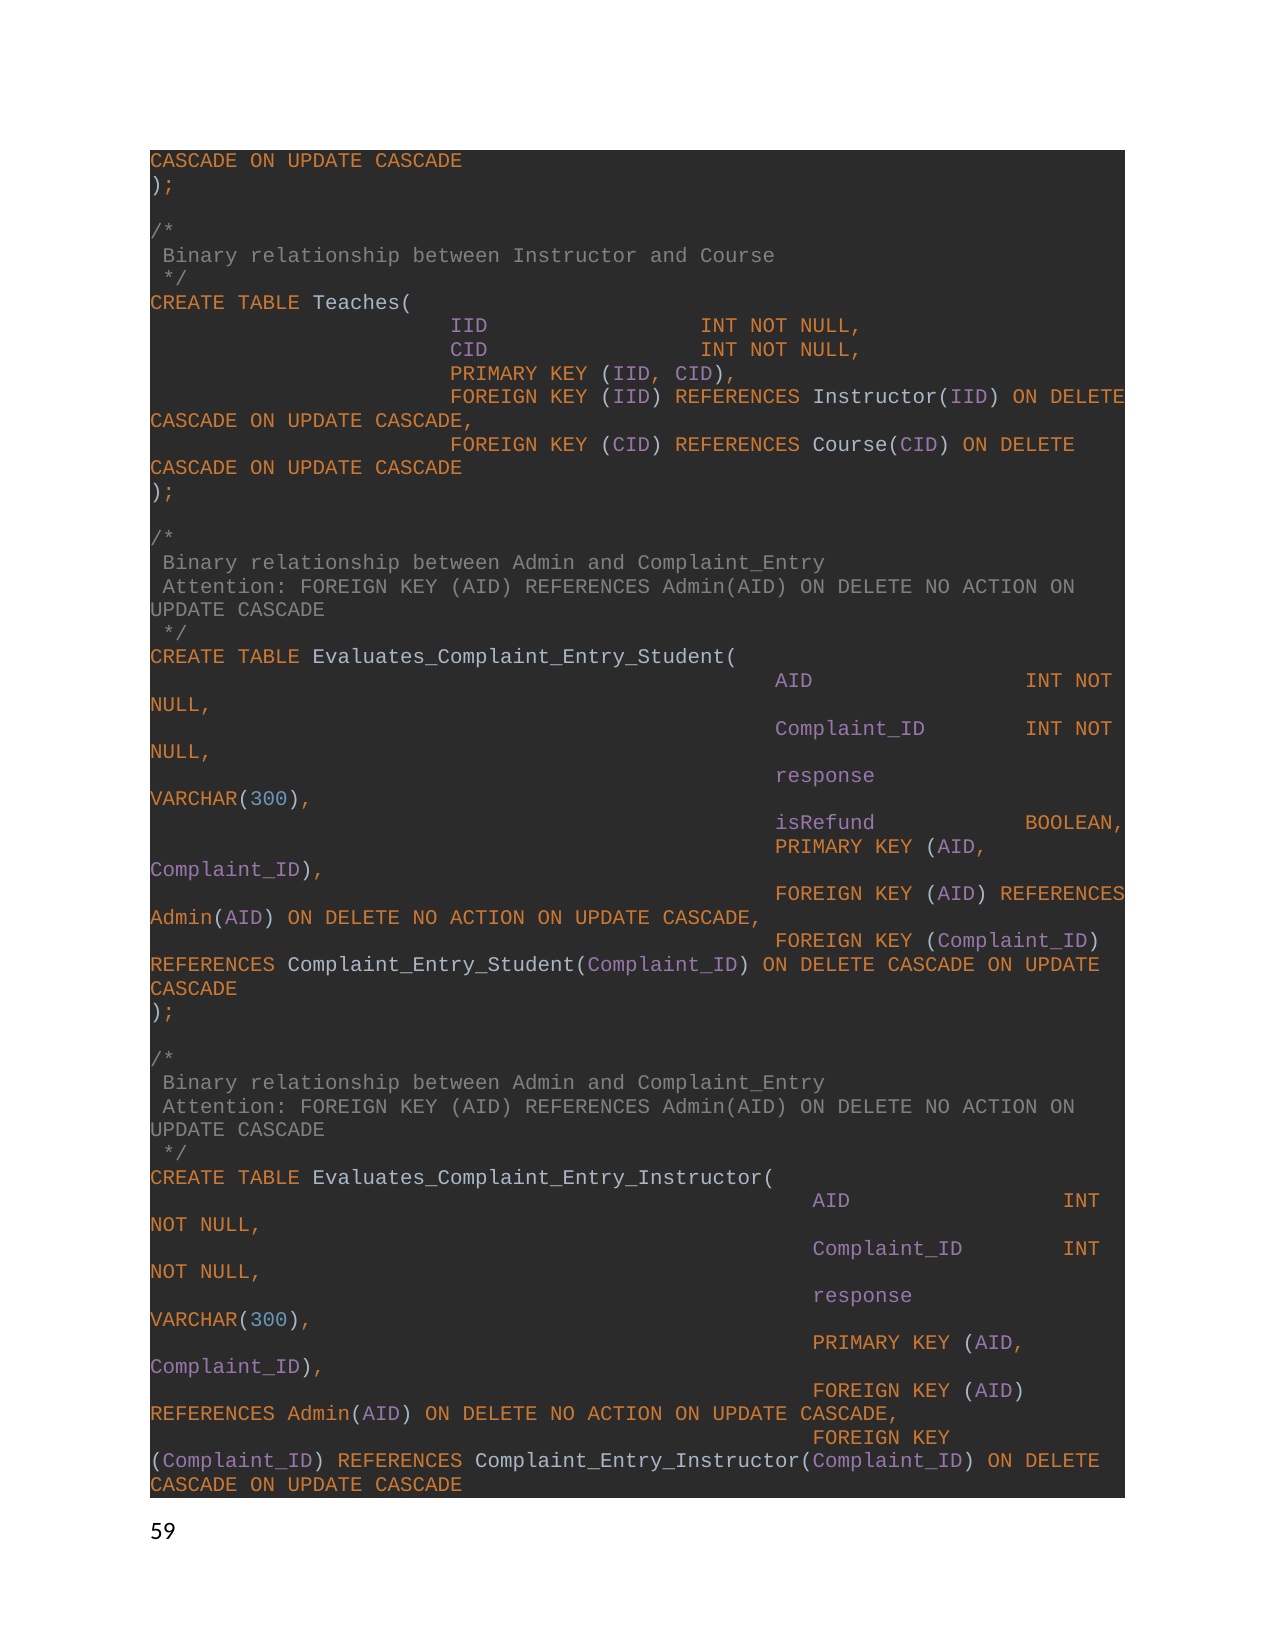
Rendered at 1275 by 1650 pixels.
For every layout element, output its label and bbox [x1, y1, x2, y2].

text [150, 150, 1125, 1498]
